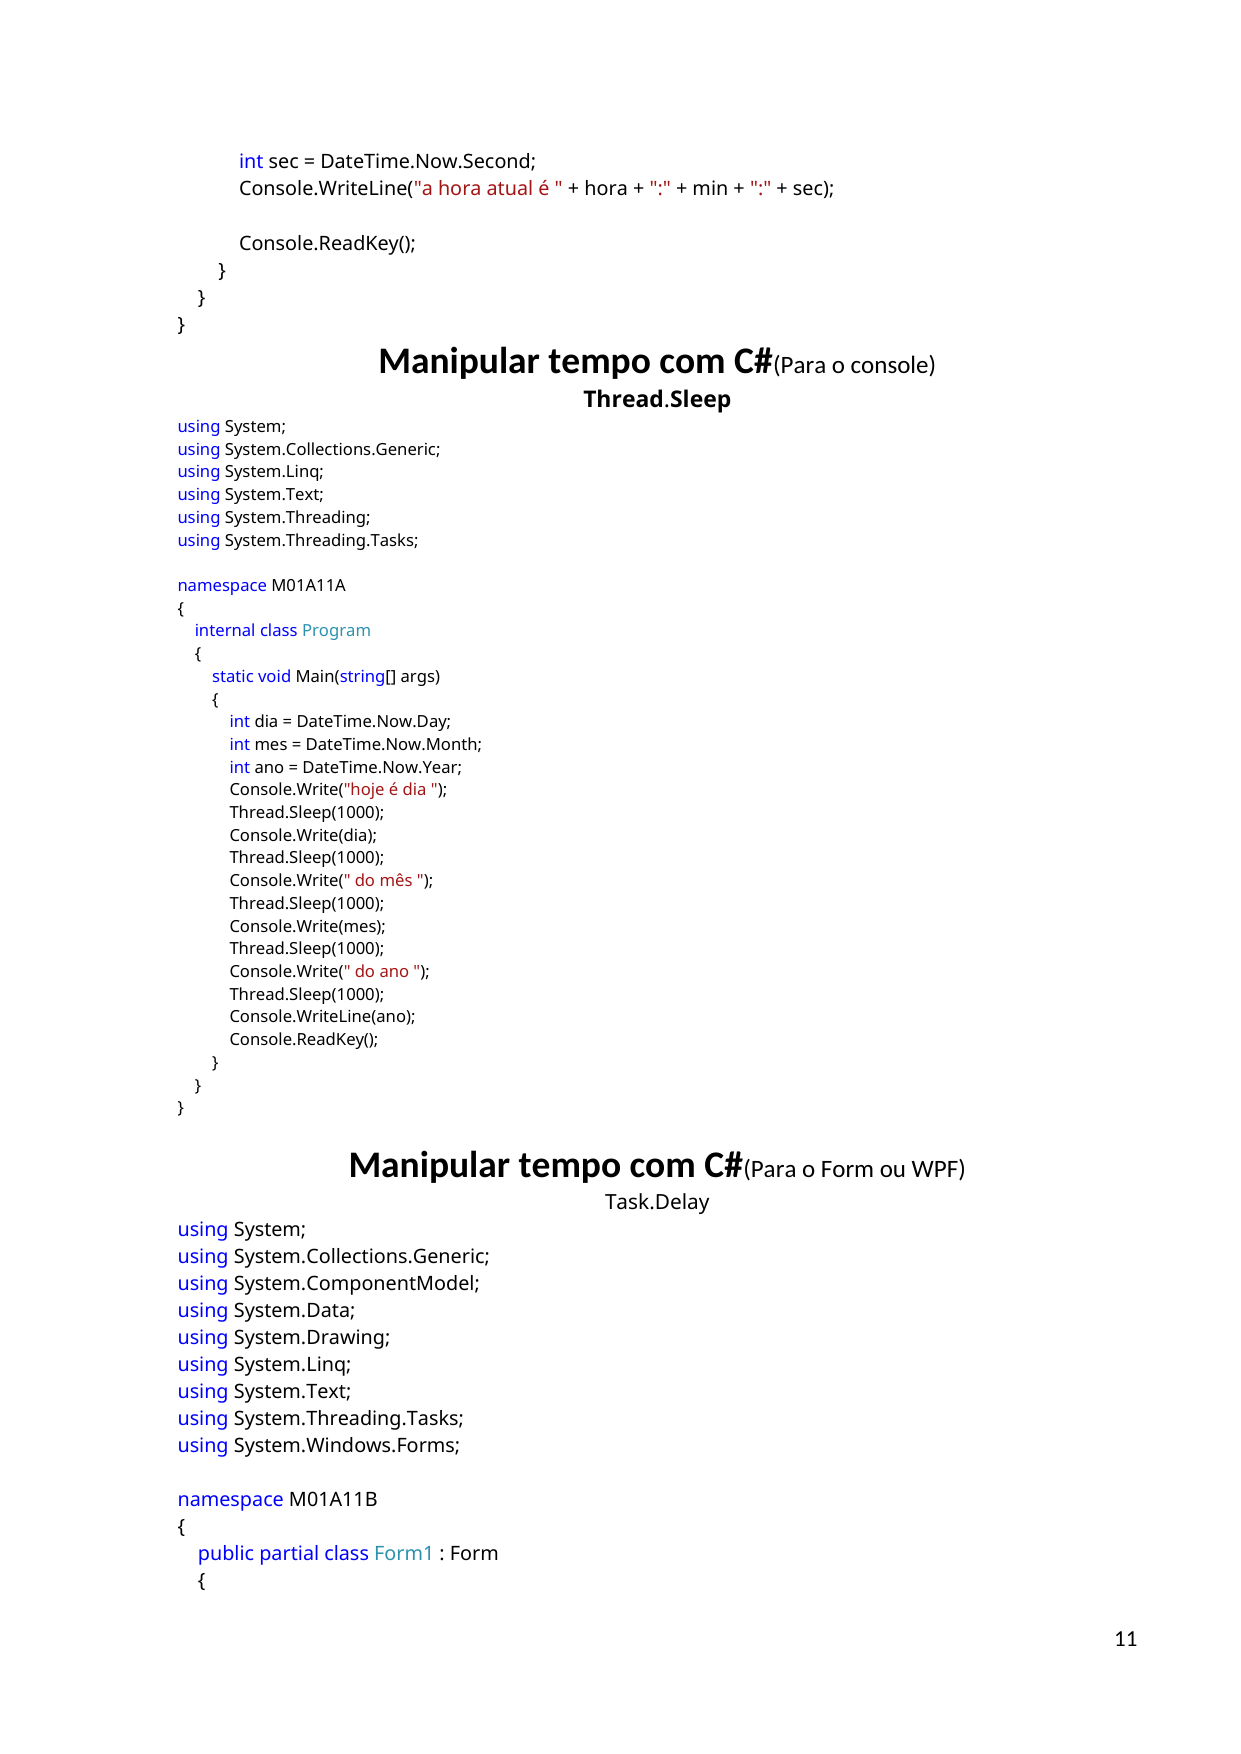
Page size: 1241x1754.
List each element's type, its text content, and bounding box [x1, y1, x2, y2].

text using System.Threading; [177, 505, 1137, 528]
text Console.Write(" do ano "); [177, 959, 1137, 982]
text internal class Program [177, 619, 1137, 642]
text using System; [177, 414, 1137, 437]
text using System.Collections.Generic; [177, 1242, 1137, 1269]
text using System.Data; [177, 1296, 1137, 1323]
text namespace M01A11A [177, 573, 1137, 596]
text using System.Threading.Tasks; [177, 528, 1137, 551]
text int sec = DateTime.Now.Second; [177, 148, 1137, 174]
text { [177, 642, 1137, 664]
text Console.Write(" do mês "); [177, 869, 1137, 891]
text int ano = DateTime.Now.Year; [177, 755, 1137, 778]
text } [177, 1073, 1137, 1096]
text Console.WriteLine(ano); [177, 1005, 1137, 1028]
text using System.Drawing; [177, 1323, 1137, 1350]
text using System.Threading.Tasks; [177, 1404, 1137, 1431]
text using System.Linq; [177, 460, 1137, 483]
text Thread.Sleep(1000); [177, 891, 1137, 914]
text using System.Text; [177, 1377, 1137, 1404]
text } [177, 257, 1137, 283]
text Console.WriteLine("a hora atual é " + hora + ":" + min + ":" + sec); [177, 174, 1137, 202]
text using System.Text; [177, 483, 1137, 505]
text int mes = DateTime.Now.Month; [177, 732, 1137, 755]
text Thread.Sleep(1000); [177, 801, 1137, 823]
text } [177, 283, 1137, 311]
text static void Main(string[] args) [177, 664, 1137, 687]
text } [177, 311, 1137, 337]
text using System.Collections.Generic; [177, 437, 1137, 460]
text namespace M01A11B [177, 1485, 1137, 1512]
text { [177, 596, 1137, 619]
text Thread.Sleep(1000); [177, 846, 1137, 869]
text using System.Windows.Forms; [177, 1431, 1137, 1458]
text { [177, 1566, 1137, 1593]
text Console.Write(mes); [177, 914, 1137, 937]
text using System.Linq; [177, 1350, 1137, 1377]
text Console.Write("hoje é dia "); [177, 778, 1137, 801]
text Thread.Sleep(1000); [177, 982, 1137, 1005]
text public partial class Form1 : Form [177, 1539, 1137, 1566]
text Console.Write(dia); [177, 823, 1137, 846]
text Thread.Sleep [177, 383, 1137, 414]
text Task.Delay [177, 1187, 1137, 1216]
text Console.ReadKey(); [177, 229, 1137, 257]
text { [177, 687, 1137, 710]
text } [177, 1050, 1137, 1073]
text Console.ReadKey(); [177, 1028, 1137, 1050]
text using System.ComponentModel; [177, 1269, 1137, 1296]
text } [177, 1096, 1137, 1118]
text { [177, 1512, 1137, 1539]
text int dia = DateTime.Now.Day; [177, 710, 1137, 732]
text Manipular tempo com C#(Para o console) [177, 337, 1137, 383]
text Manipular tempo com C#(Para o Form ou WPF) [177, 1141, 1137, 1187]
text Thread.Sleep(1000); [177, 937, 1137, 959]
text using System; [177, 1216, 1137, 1242]
